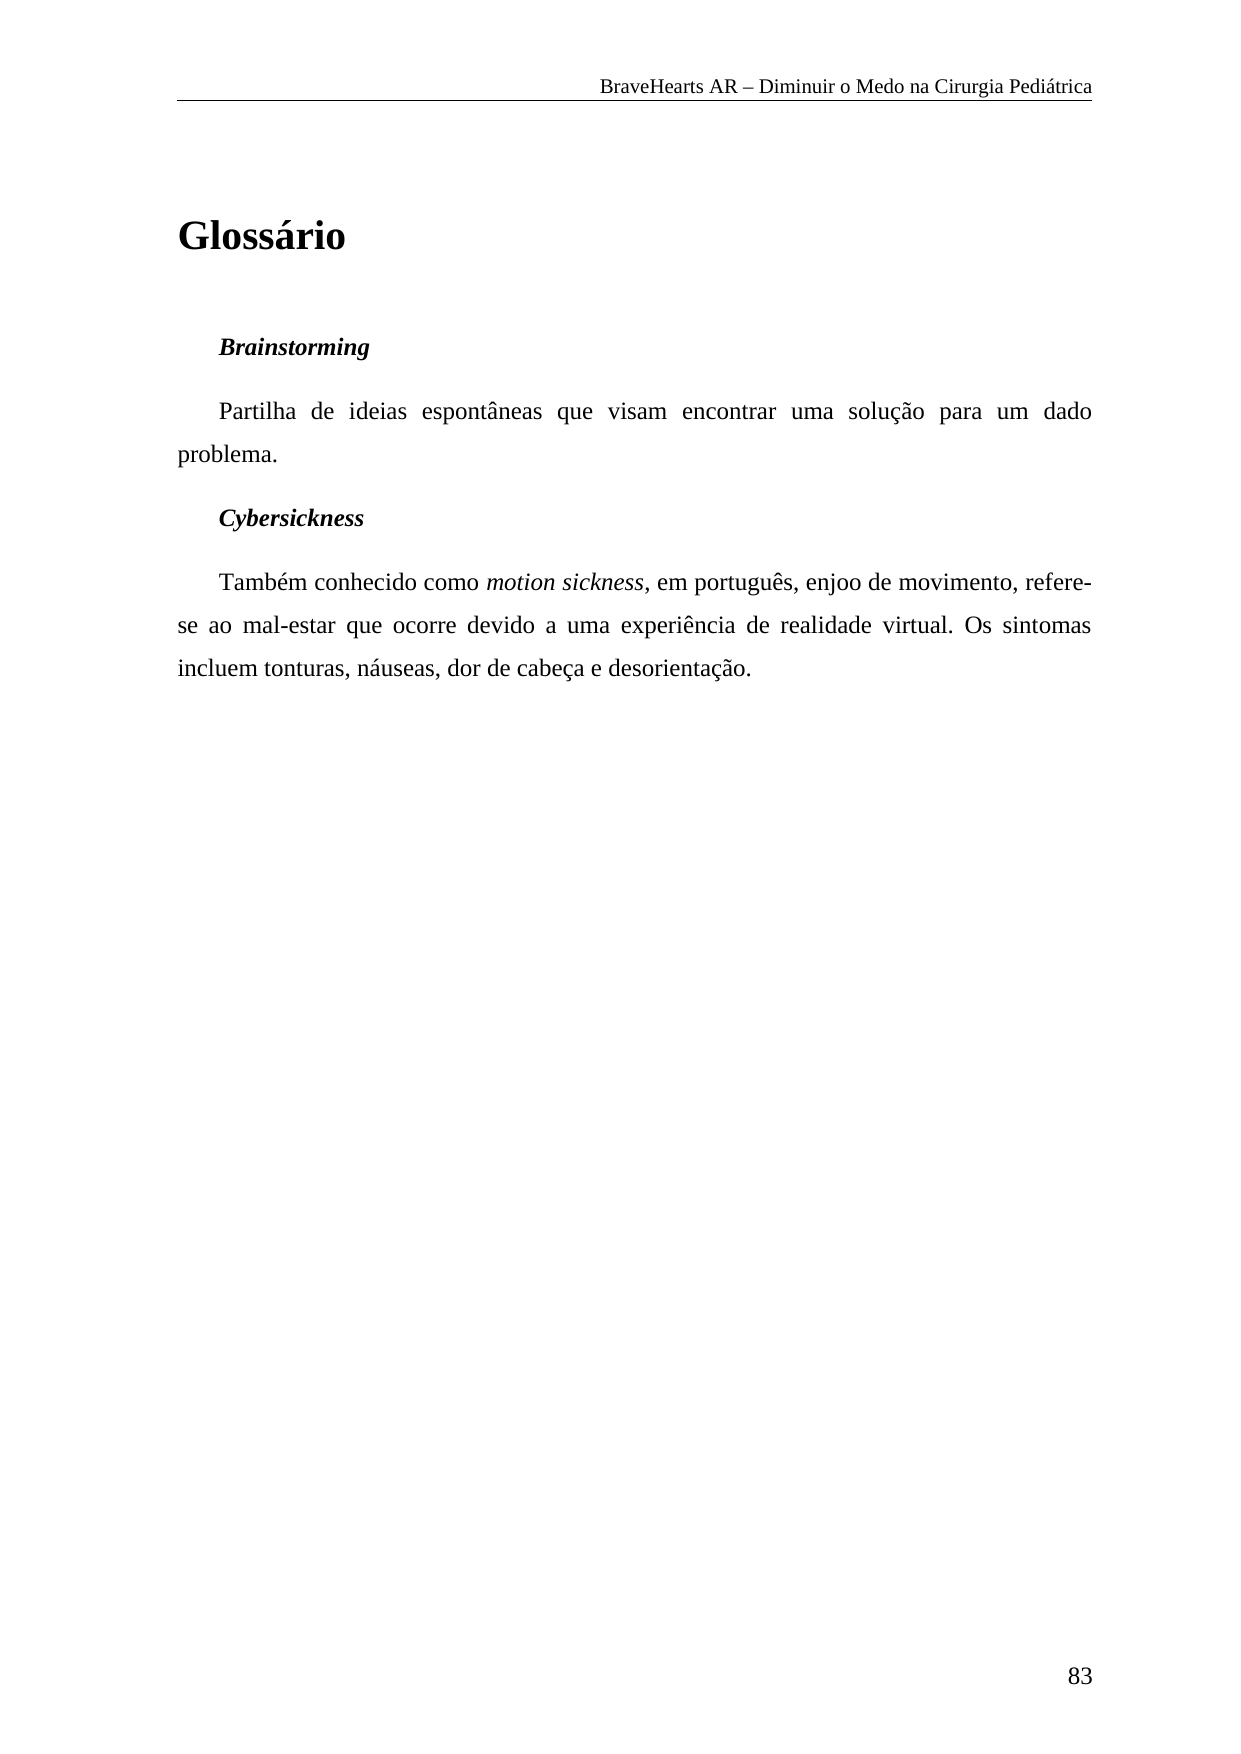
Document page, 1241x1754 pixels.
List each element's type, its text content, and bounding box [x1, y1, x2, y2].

text Partilha de ideias espontâneas que visam encontrar uma solução para um dado problema. [177, 396, 1092, 468]
subtitle Glossário [177, 210, 1092, 258]
text Cybersickness [177, 503, 1092, 532]
text Também conhecido como motion sickness, em português, enjoo de movimento, refere-se ao mal-estar que ocorre devido a uma experiência de realidade virtual. Os sintomas incluem tonturas, náuseas, dor de cabeça e desorientação. [177, 567, 1092, 682]
text Brainstorming [177, 332, 1092, 361]
